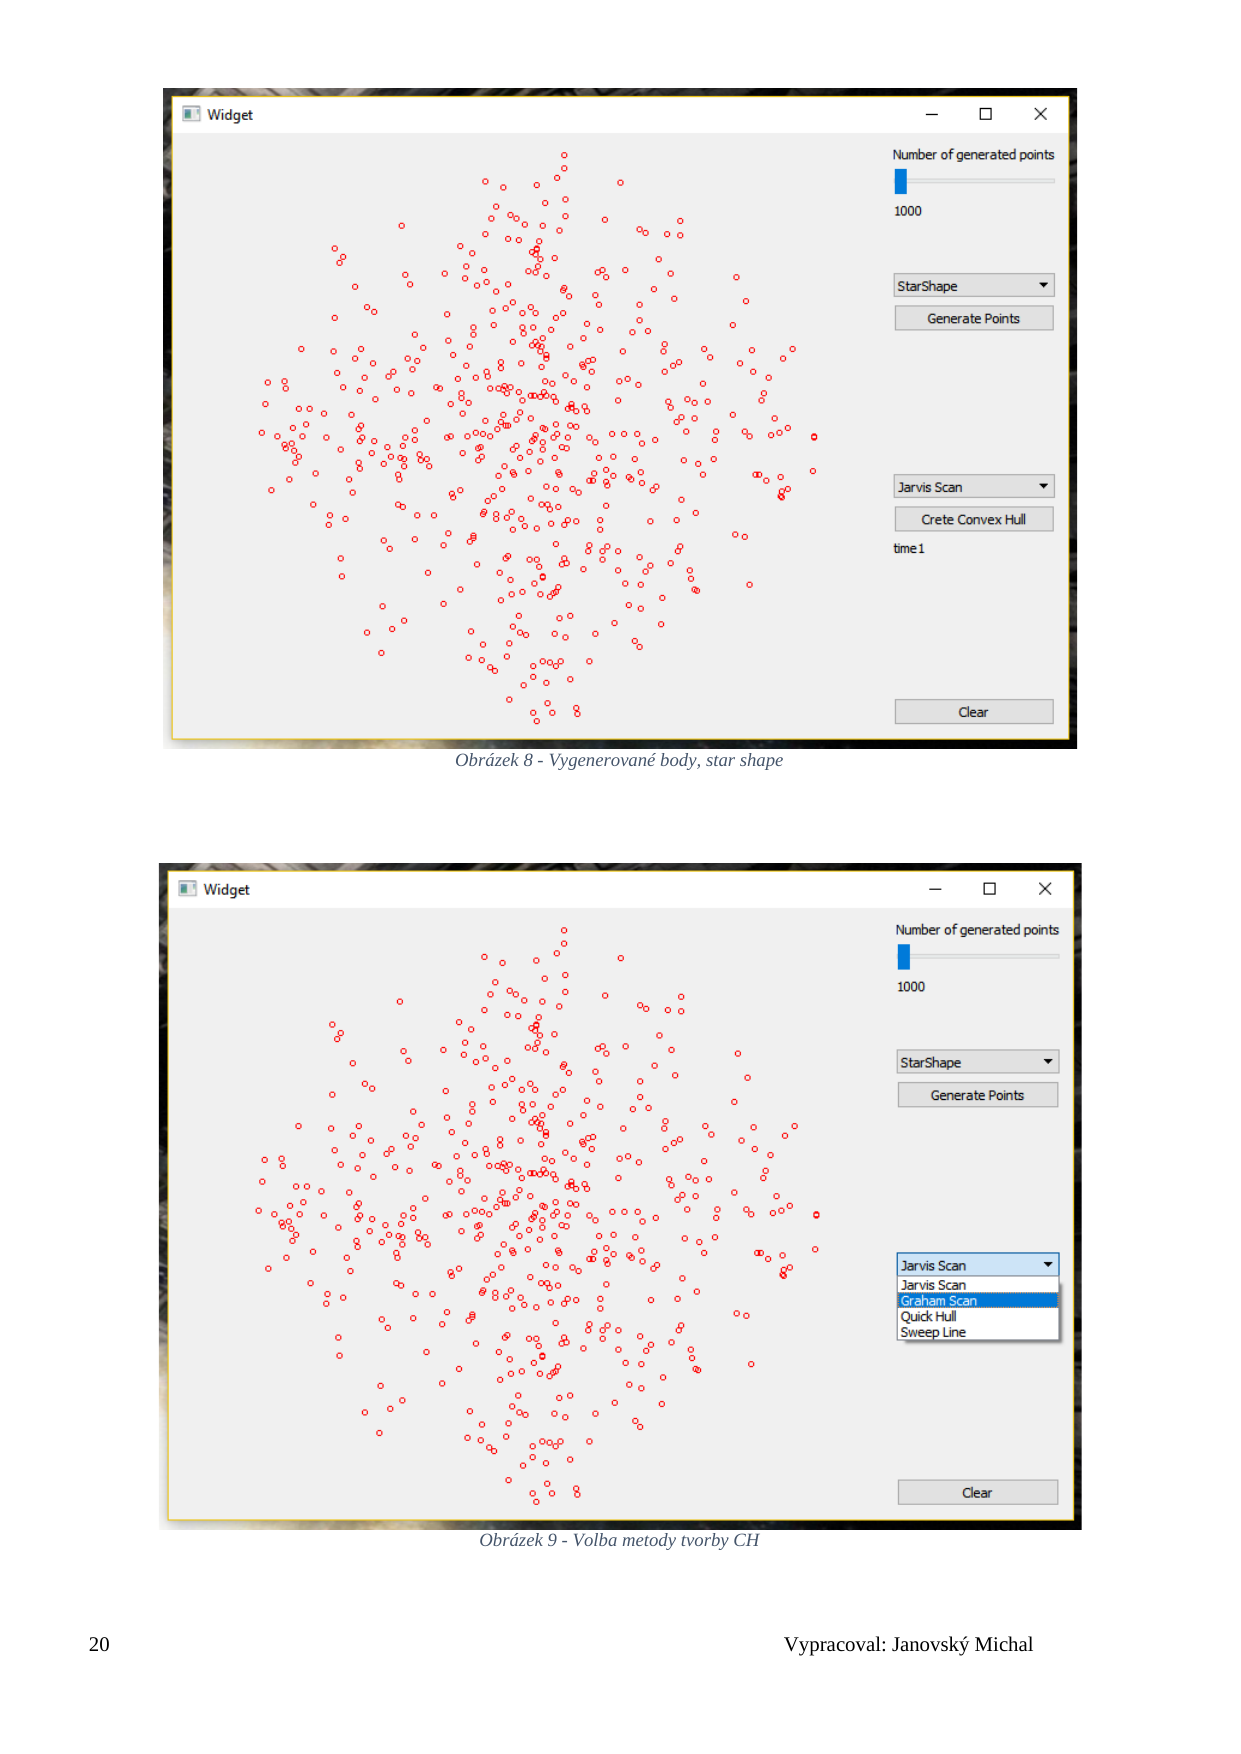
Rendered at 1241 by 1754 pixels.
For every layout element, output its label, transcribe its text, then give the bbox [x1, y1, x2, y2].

picture [163, 88, 1078, 749]
picture [158, 863, 1082, 1530]
